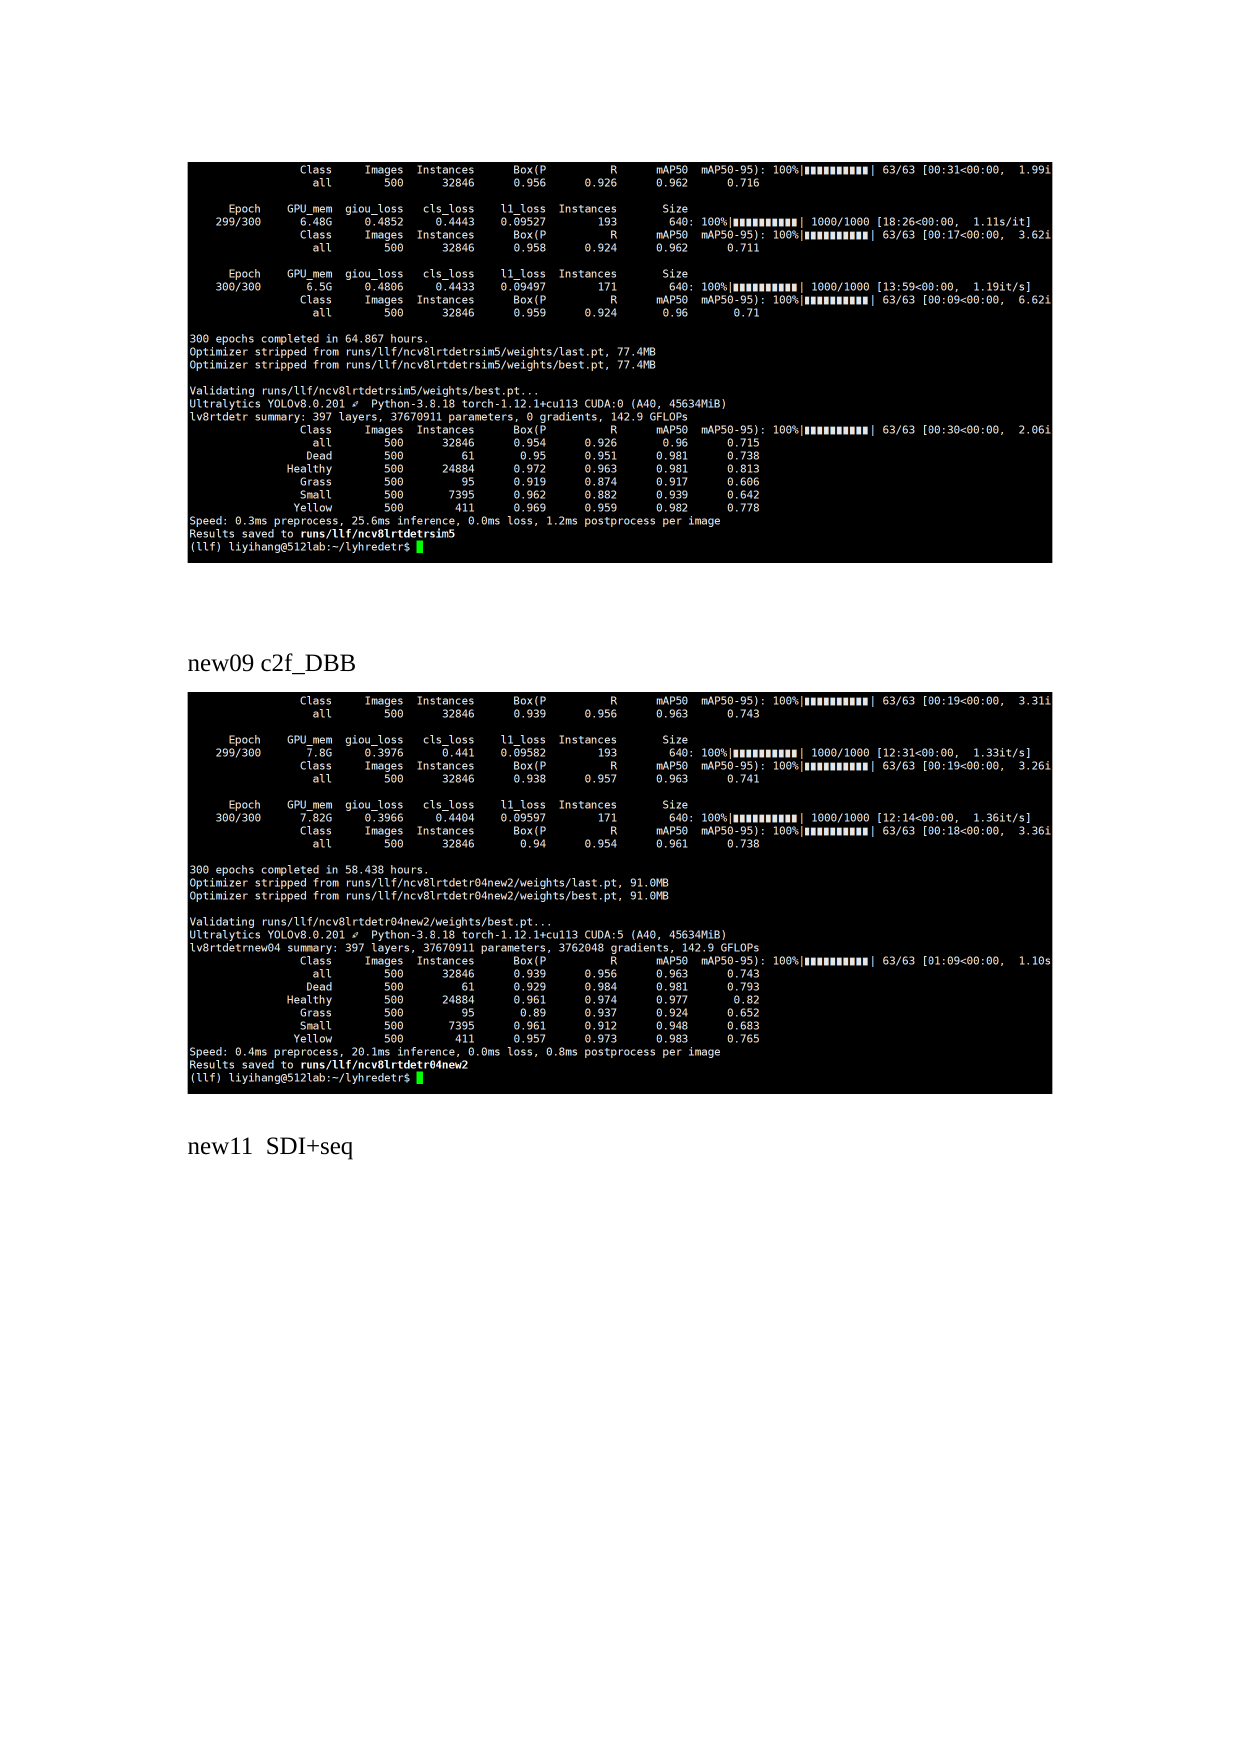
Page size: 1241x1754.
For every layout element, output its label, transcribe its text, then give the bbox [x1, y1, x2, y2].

picture [187, 692, 1053, 1094]
picture [187, 162, 1053, 563]
list new09 c2f_DBB [187, 646, 1053, 678]
list new11 SDI+seq [187, 1129, 1053, 1162]
